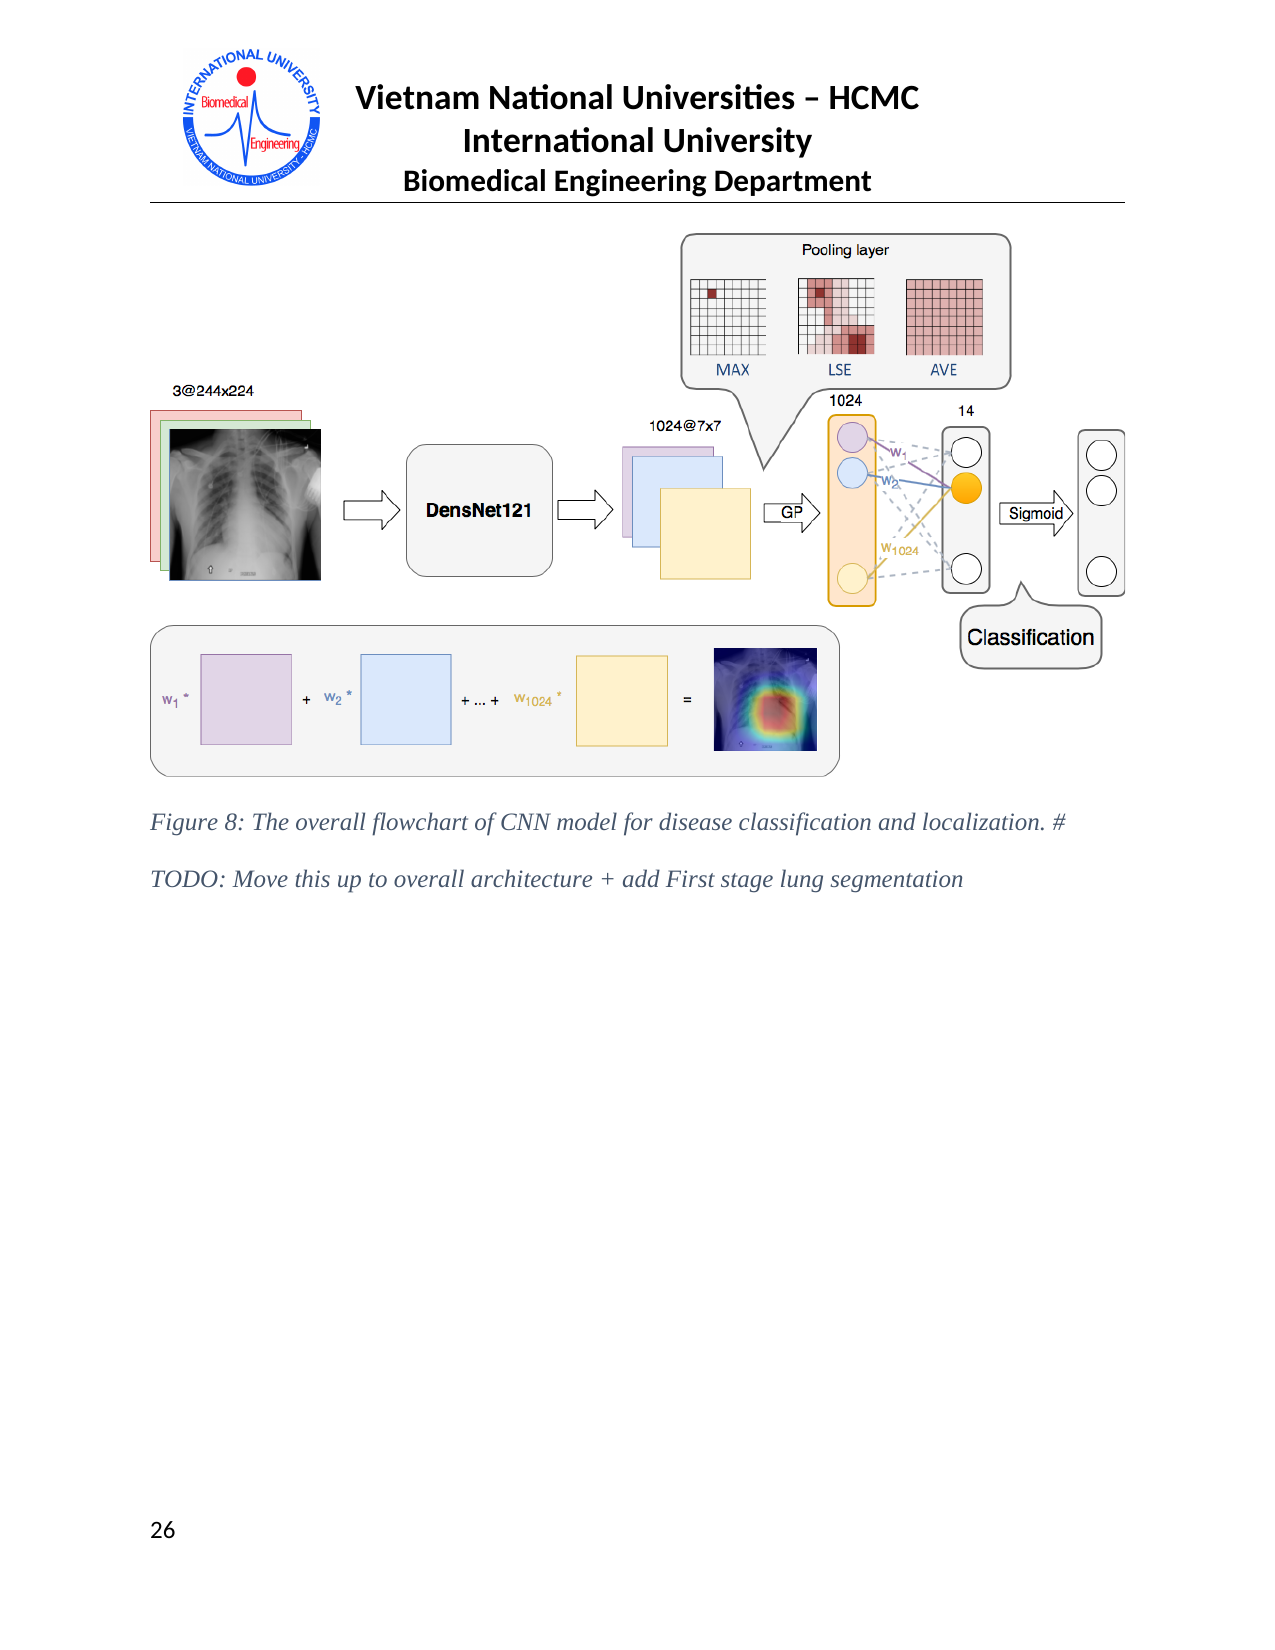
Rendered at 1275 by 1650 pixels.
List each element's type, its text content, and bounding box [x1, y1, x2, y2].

picture [150, 233, 1125, 777]
picture [182, 48, 320, 186]
text Figure 8: The overall flowchart of CNN model for disease classification and localization. # TODO: Move this up to overall architecture + add First stage lung segmentation [150, 807, 1125, 893]
